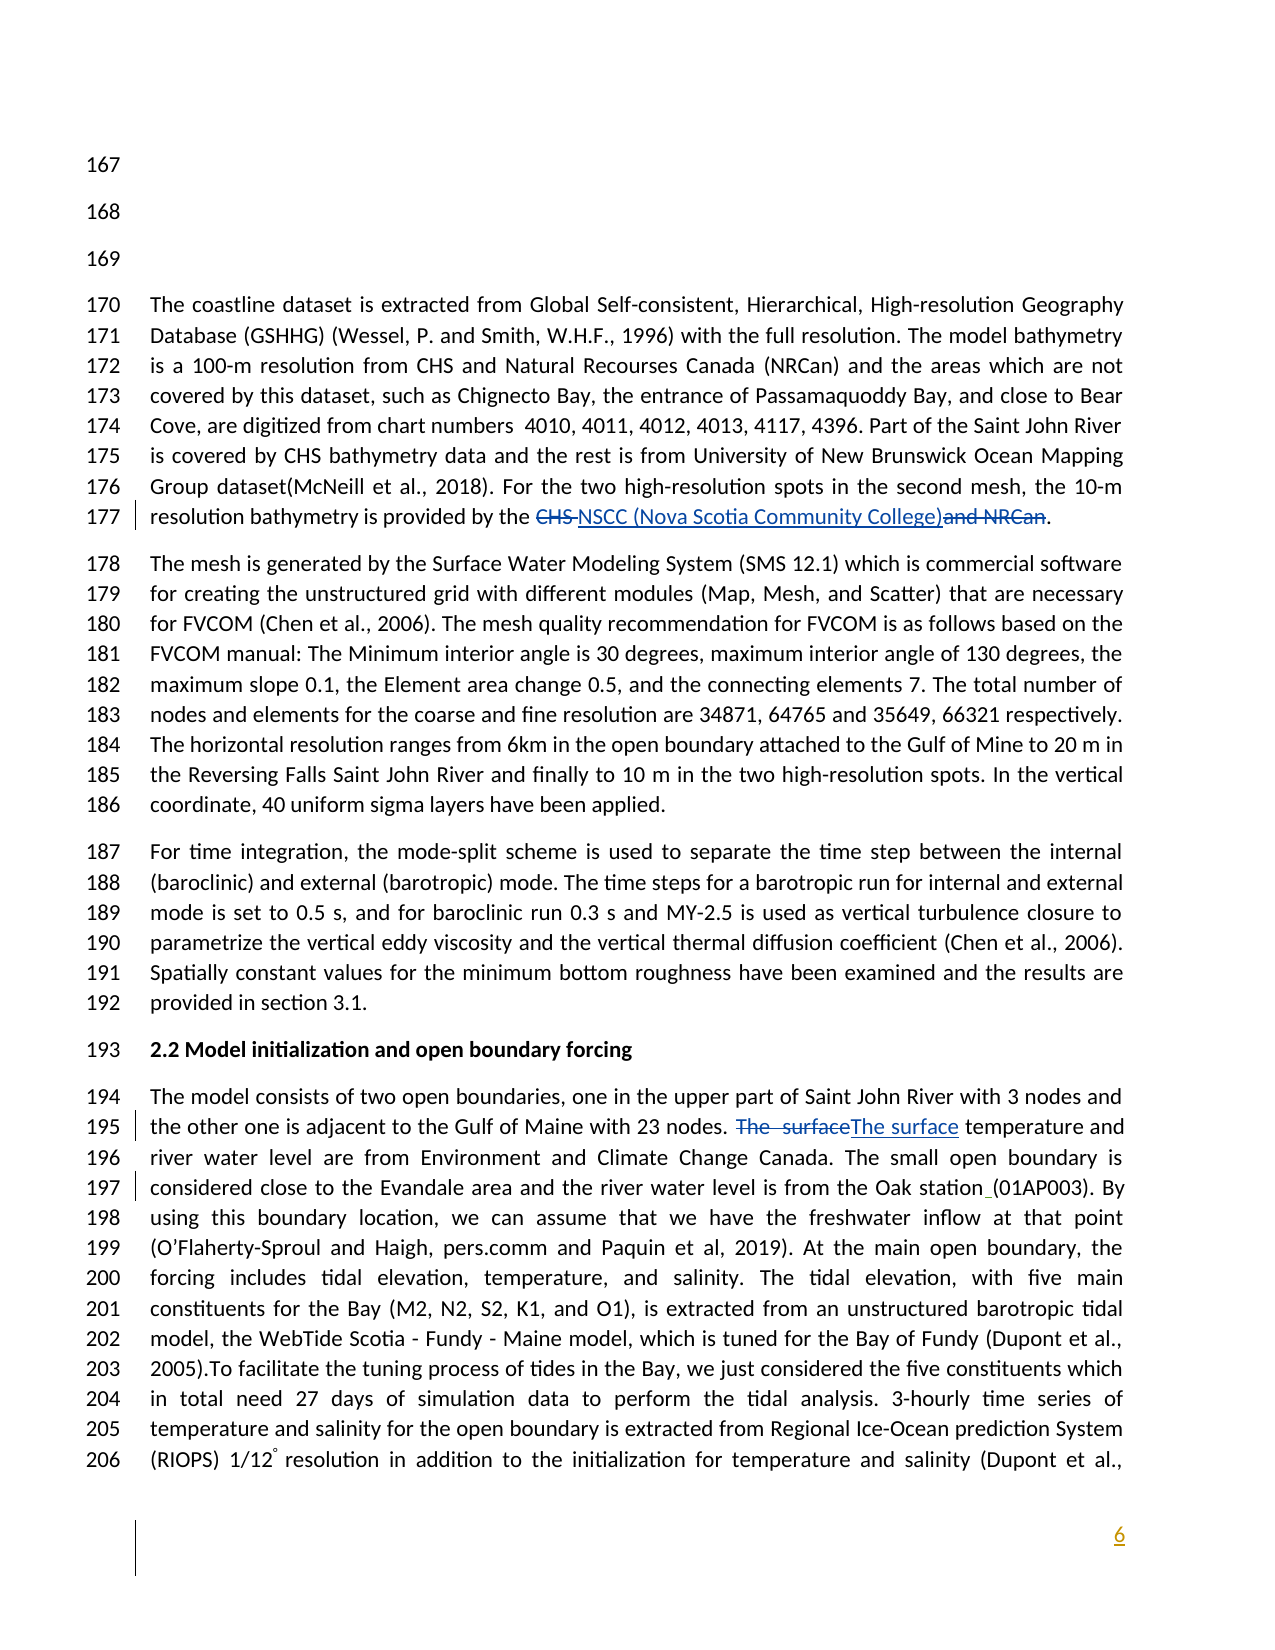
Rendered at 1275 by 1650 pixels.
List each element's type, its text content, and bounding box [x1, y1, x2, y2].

text The coastline dataset is extracted from Global Self-consistent, Hierarchical, High-resolution Geography Database (GSHHG) (Wessel, P. and Smith, W.H.F., 1996) with the full resolution. The model bathymetry is a 100-m resolution from CHS and Natural Recourses Canada (NRCan) and the areas which are not covered by this dataset, such as Chignecto Bay, the entrance of Passamaquoddy Bay, and close to Bear Cove, are digitized from chart numbers 4010, 4011, 4012, 4013, 4117, 4396. Part of the Saint John River is covered by CHS bathymetry data and the rest is from University of New Brunswick Ocean Mapping Group dataset(McNeill et al., 2018). For the two high-resolution spots in the second mesh, the 10-m resolution bathymetry is provided by the . [150, 291, 1125, 530]
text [150, 1082, 1125, 1473]
text The mesh is generated by the Surface Water Modeling System (SMS 12.1) which is commercial software for creating the unstructured grid with different modules (Map, Mesh, and Scatter) that are necessary for FVCOM (Chen et al., 2006). The mesh quality recommendation for FVCOM is as follows based on the FVCOM manual: The Minimum interior angle is 30 degrees, maximum interior angle of 130 degrees, the maximum slope 0.1, the Element area change 0.5, and the connecting elements 7. The total number of nodes and elements for the coarse and fine resolution are 34871, 64765 and 35649, 66321 respectively. The horizontal resolution ranges from 6km in the open boundary attached to the Gulf of Mine to 20 m in the Reversing Falls Saint John River and finally to 10 m in the two high-resolution spots. In the vertical coordinate, 40 uniform sigma layers have been applied. [150, 549, 1125, 819]
text 2.2 Model initialization and open boundary forcing [150, 1035, 1125, 1063]
text For time integration, the mode-split scheme is used to separate the time step between the internal (baroclinic) and external (barotropic) mode. The time steps for a barotropic run for internal and external mode is set to 0.5 s, and for baroclinic run 0.3 s and MY-2.5 is used as vertical turbulence closure to parametrize the vertical eddy viscosity and the vertical thermal diffusion coefficient (Chen et al., 2006). Spatially constant values for the minimum bottom roughness have been examined and the results are provided in section 3.1. [150, 837, 1125, 1017]
